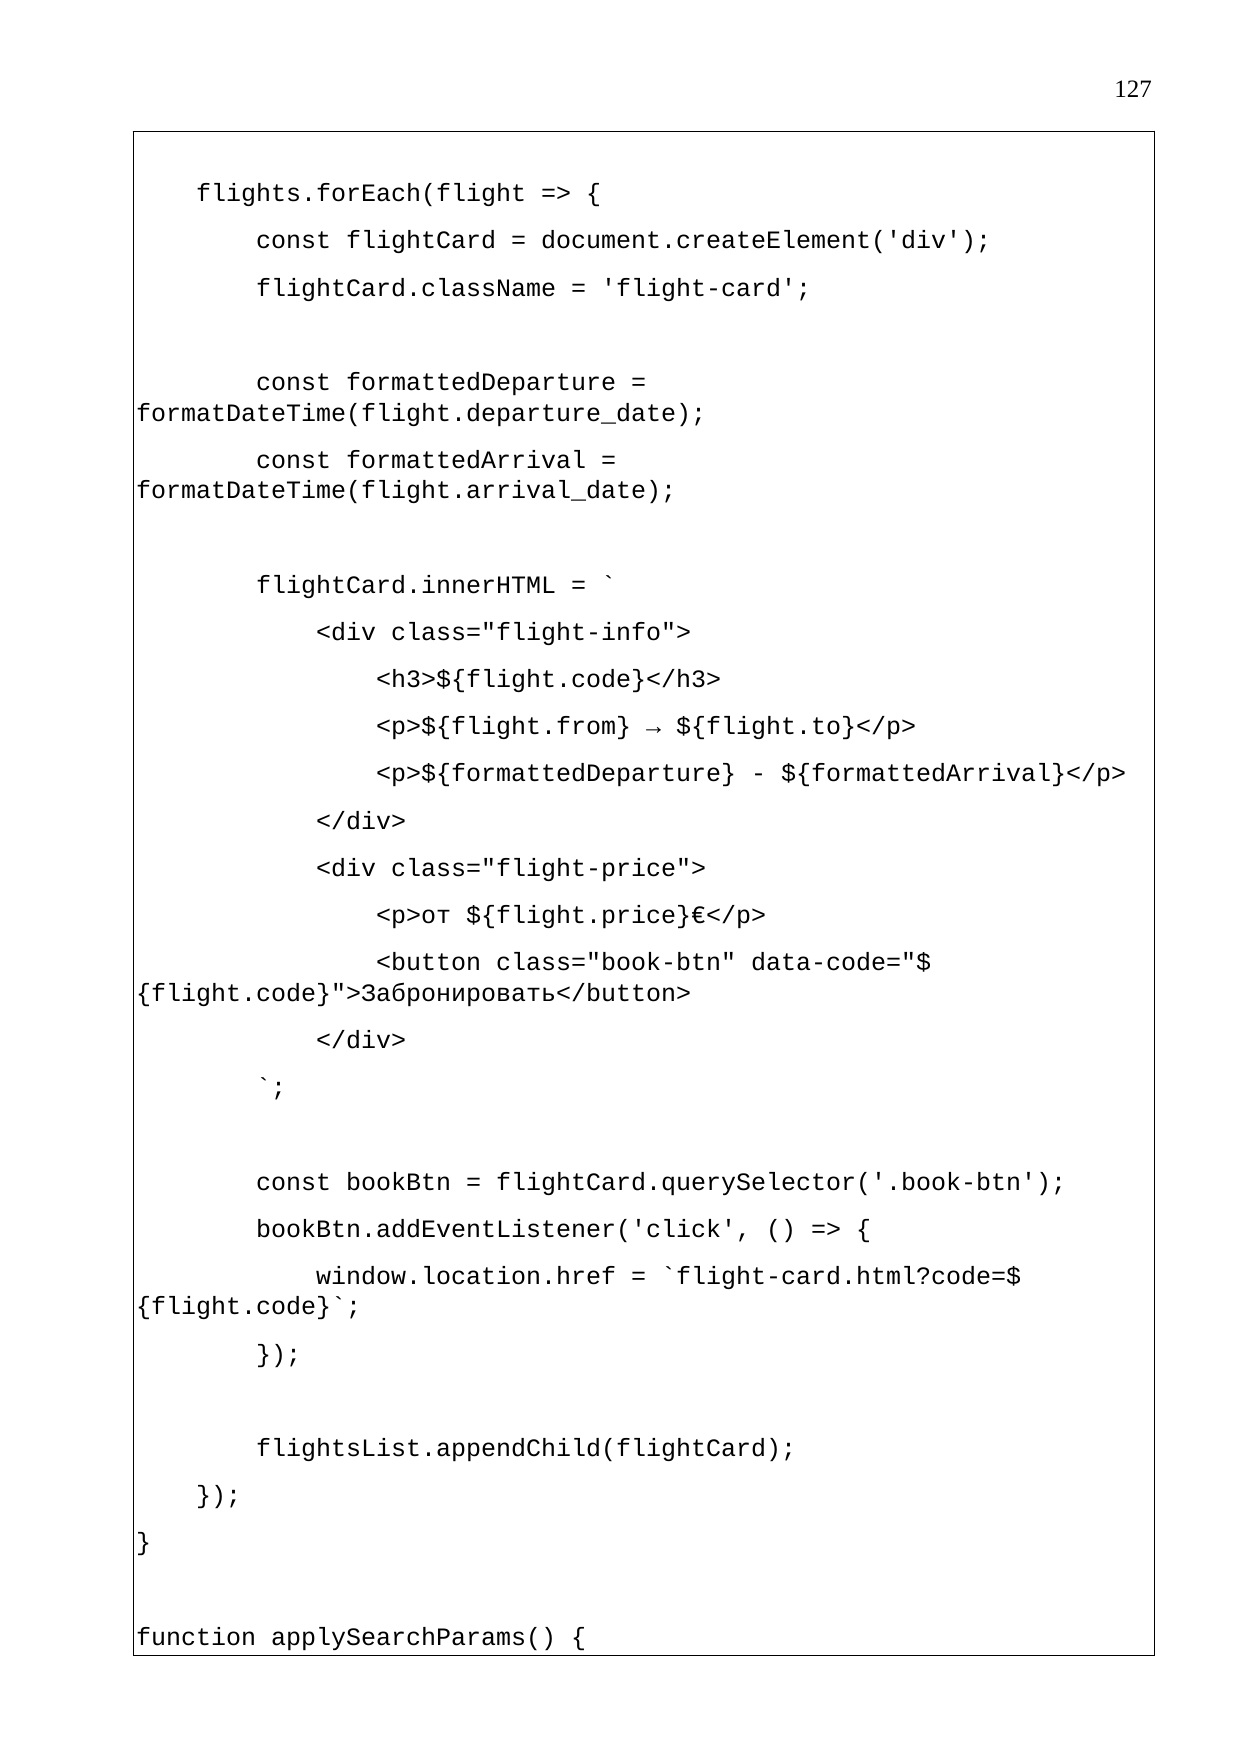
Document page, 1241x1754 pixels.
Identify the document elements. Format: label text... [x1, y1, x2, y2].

text }); [134, 1479, 1154, 1511]
text const formattedDeparture = formatDateTime(flight.departure_date); [134, 367, 1154, 428]
text const flightCard = document.createElement('div'); [134, 225, 1154, 256]
text bookBtn.addEventListener('click', () => { [134, 1213, 1154, 1244]
text <p>от ${flight.price}€</p> [134, 899, 1154, 931]
text <p>${flight.from} → ${flight.to}</p> [134, 711, 1154, 742]
text } [134, 1527, 1154, 1558]
text <div class="flight-info"> [134, 616, 1154, 648]
text }); [134, 1338, 1154, 1369]
text <p>${formattedDeparture} - ${formattedArrival}</p> [134, 758, 1154, 789]
text </div> [134, 1024, 1154, 1056]
text const bookBtn = flightCard.querySelector('.book-btn'); [134, 1166, 1154, 1197]
text const formattedArrival = formatDateTime(flight.arrival_date); [134, 444, 1154, 506]
text window.location.href = `flight-card.html?code=${flight.code}`; [134, 1260, 1154, 1322]
text flightCard.className = 'flight-card'; [134, 272, 1154, 304]
text flightCard.innerHTML = ` [134, 569, 1154, 601]
text </div> [134, 805, 1154, 837]
text flightsList.appendChild(flightCard); [134, 1432, 1154, 1464]
text flights.forEach(flight => { [134, 178, 1154, 209]
text function applySearchParams() { [134, 1621, 1154, 1655]
text `; [134, 1072, 1154, 1103]
text <div class="flight-price"> [134, 852, 1154, 884]
text <button class="book-btn" data-code="${flight.code}">Забронировать</button> [134, 947, 1154, 1009]
text <h3>${flight.code}</h3> [134, 663, 1154, 695]
